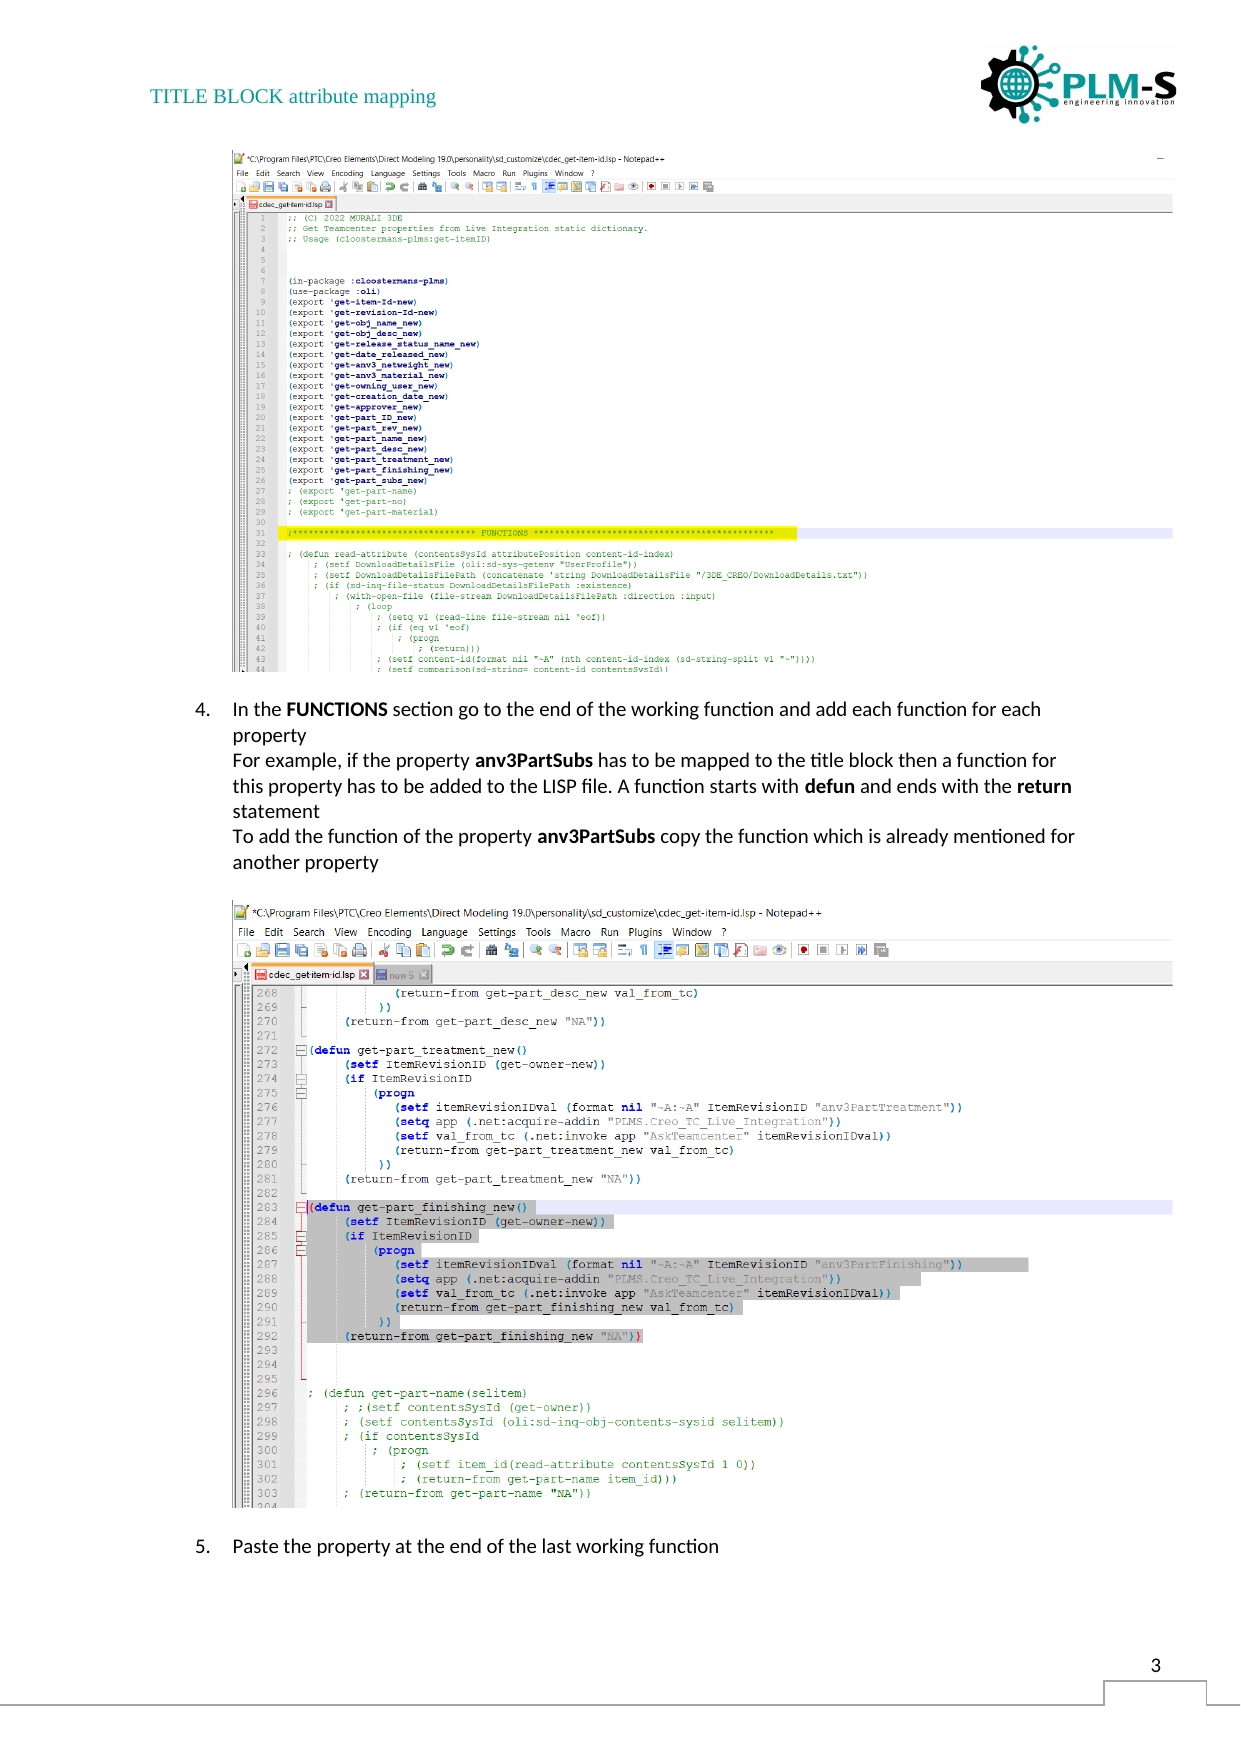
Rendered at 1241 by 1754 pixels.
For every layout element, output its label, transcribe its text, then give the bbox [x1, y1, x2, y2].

list In the FUNCTIONS section go to the end of the working function and add each function for each property [195, 697, 1090, 747]
picture [232, 150, 1173, 672]
list For example, if the property anv3PartSubs has to be mapped to the title block then a function for this property has to be added to the LISP file. A function starts with defun and ends with the return statement [232, 747, 1090, 824]
picture [232, 900, 1173, 1508]
list To add the function of the property anv3PartSubs copy the function which is already mentioned for another property [232, 824, 1090, 874]
picture [980, 42, 1177, 127]
list Paste the property at the end of the last working function [195, 1533, 1090, 1558]
